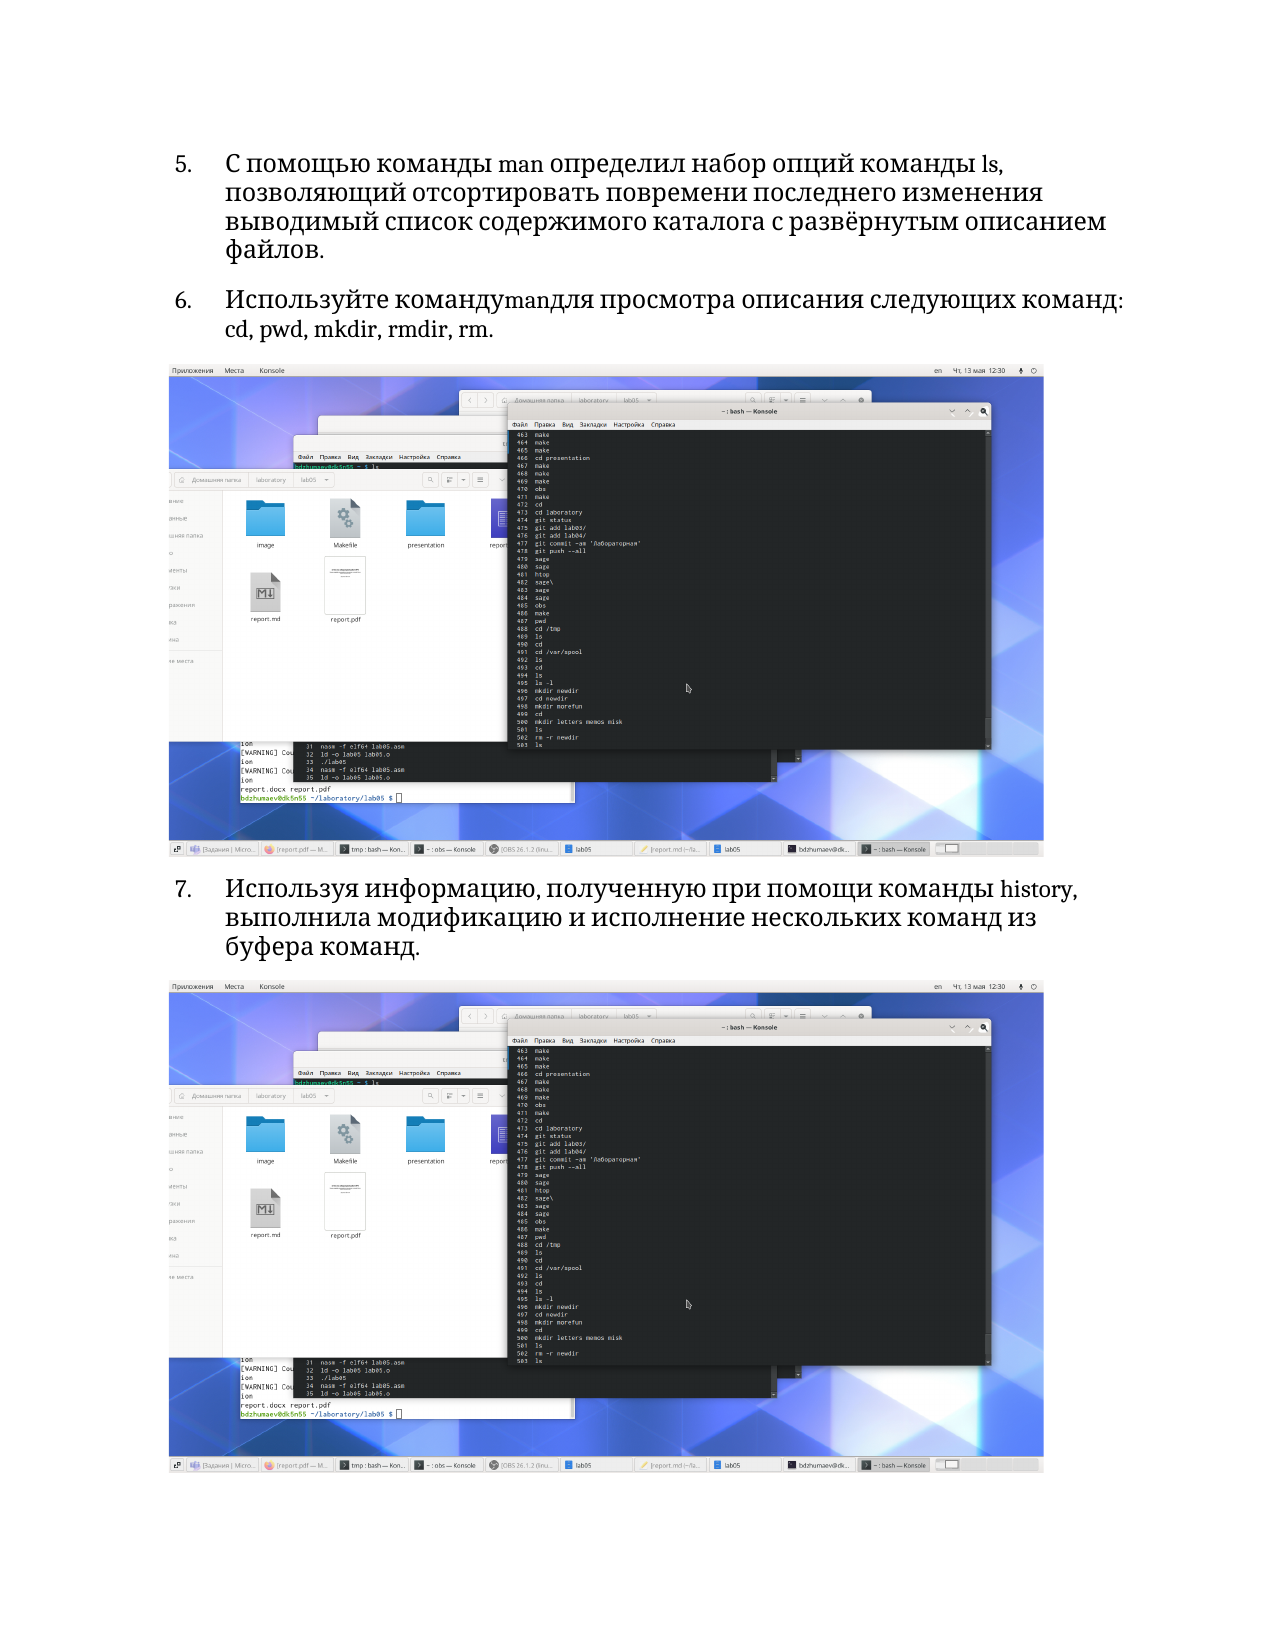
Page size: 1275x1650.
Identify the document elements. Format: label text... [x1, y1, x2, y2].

list Используя информацию, полученную при помощи команды history, выполнила модификацию и исполнение нескольких команд из буфера команд. [175, 875, 1125, 961]
list С помощью команды man определил набор опций команды ls, позволяющий отсортировать повремени последнего изменения выводимый список содержимого каталога с развёрнутым описанием файлов. [175, 150, 1125, 265]
picture [168, 364, 1044, 857]
list Используйте командуmanдля просмотра описания следующих команд: cd, pwd, mkdir, rmdir, rm. [175, 286, 1125, 343]
picture [168, 980, 1044, 1473]
